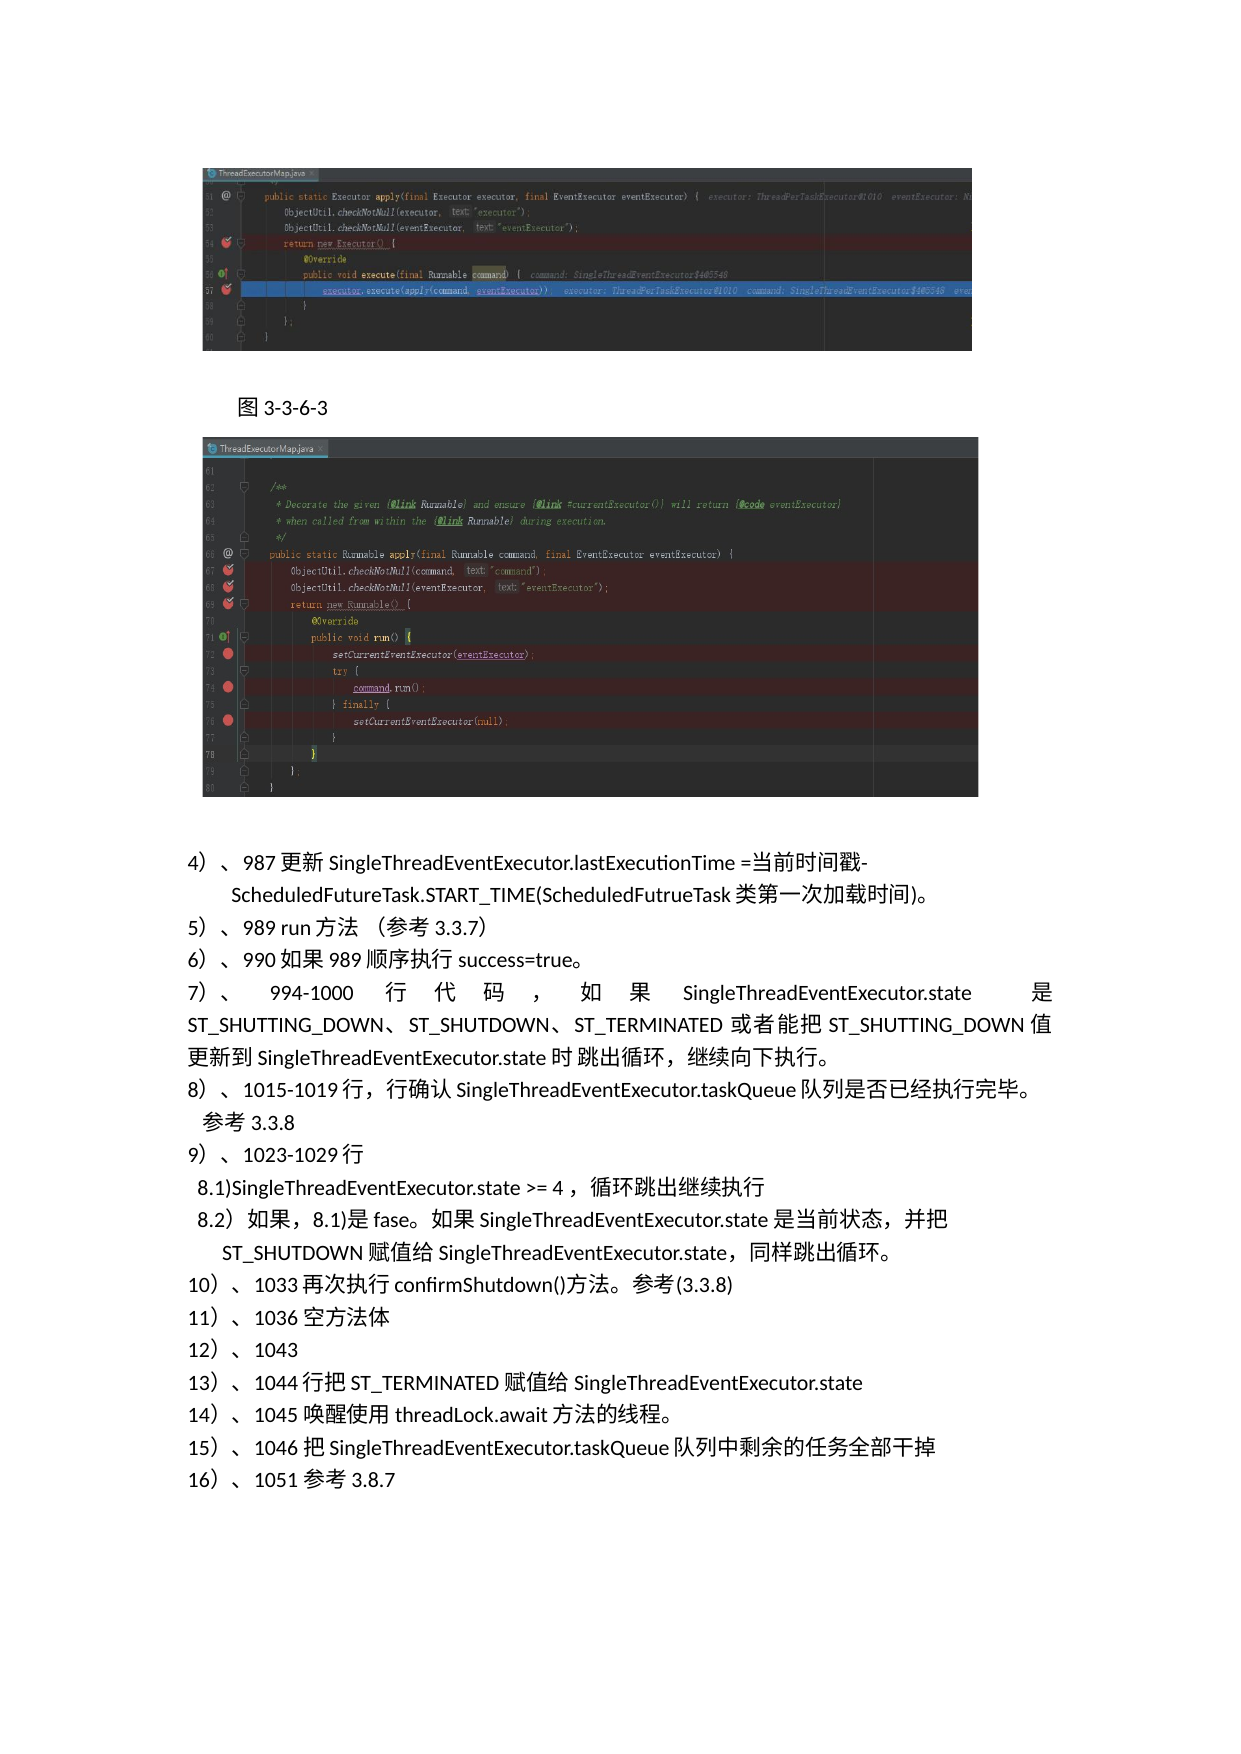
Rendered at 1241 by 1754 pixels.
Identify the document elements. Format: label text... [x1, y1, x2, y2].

list 、994-1000行代码，如果SingleThreadEventExecutor.state 是ST_SHUTTING_DOWN、ST_SHUTDOWN、ST_TERMINATED 或者能把ST_SHUTTING_DOWN值更新到SingleThreadEventExecutor.state时 跳出循环，继续向下执行。 [187, 974, 1053, 1072]
list 、1033再次执行confirmShutdown()方法。参考(3.3.8) [187, 1267, 1053, 1299]
list 、1036 空方法体 [187, 1299, 1053, 1332]
picture [202, 437, 979, 797]
list 、990如果989顺序执行success=true。 [187, 942, 1053, 974]
list 、1051 参考3.8.7 [187, 1462, 1053, 1494]
list ST_SHUTDOWN 赋值给SingleThreadEventExecutor.state，同样跳出循环。 [187, 1234, 1053, 1267]
list 8.2）如果，8.1)是fase。如果SingleThreadEventExecutor.state 是当前状态，并把 [187, 1202, 1053, 1234]
list 、987 更新SingleThreadEventExecutor.lastExecutionTime =当前时间戳- [187, 844, 1053, 877]
list 8.1)SingleThreadEventExecutor.state >= 4 ，循环跳出继续执行 [187, 1169, 1053, 1202]
text 图3-3-6-3 [187, 389, 1053, 422]
list 、1043 [187, 1332, 1053, 1364]
picture [202, 168, 972, 351]
list ScheduledFutureTask.START_TIME(ScheduledFutrueTask类第一次加载时间)。 [187, 877, 1053, 909]
list 、1046 把SingleThreadEventExecutor.taskQueue队列中剩余的任务全部干掉 [187, 1429, 1053, 1462]
list 、1023-1029行 [187, 1137, 1053, 1169]
list 、989 run方法 （参考3.3.7） [187, 909, 1053, 942]
list 、1015-1019行，行确认SingleThreadEventExecutor.taskQueue队列是否已经执行完毕。 [187, 1072, 1053, 1104]
list 参考3.3.8 [187, 1104, 1053, 1137]
list 、1044行把ST_TERMINATED 赋值给SingleThreadEventExecutor.state [187, 1364, 1053, 1397]
list 、1045 唤醒使用threadLock.await方法的线程。 [187, 1397, 1053, 1429]
